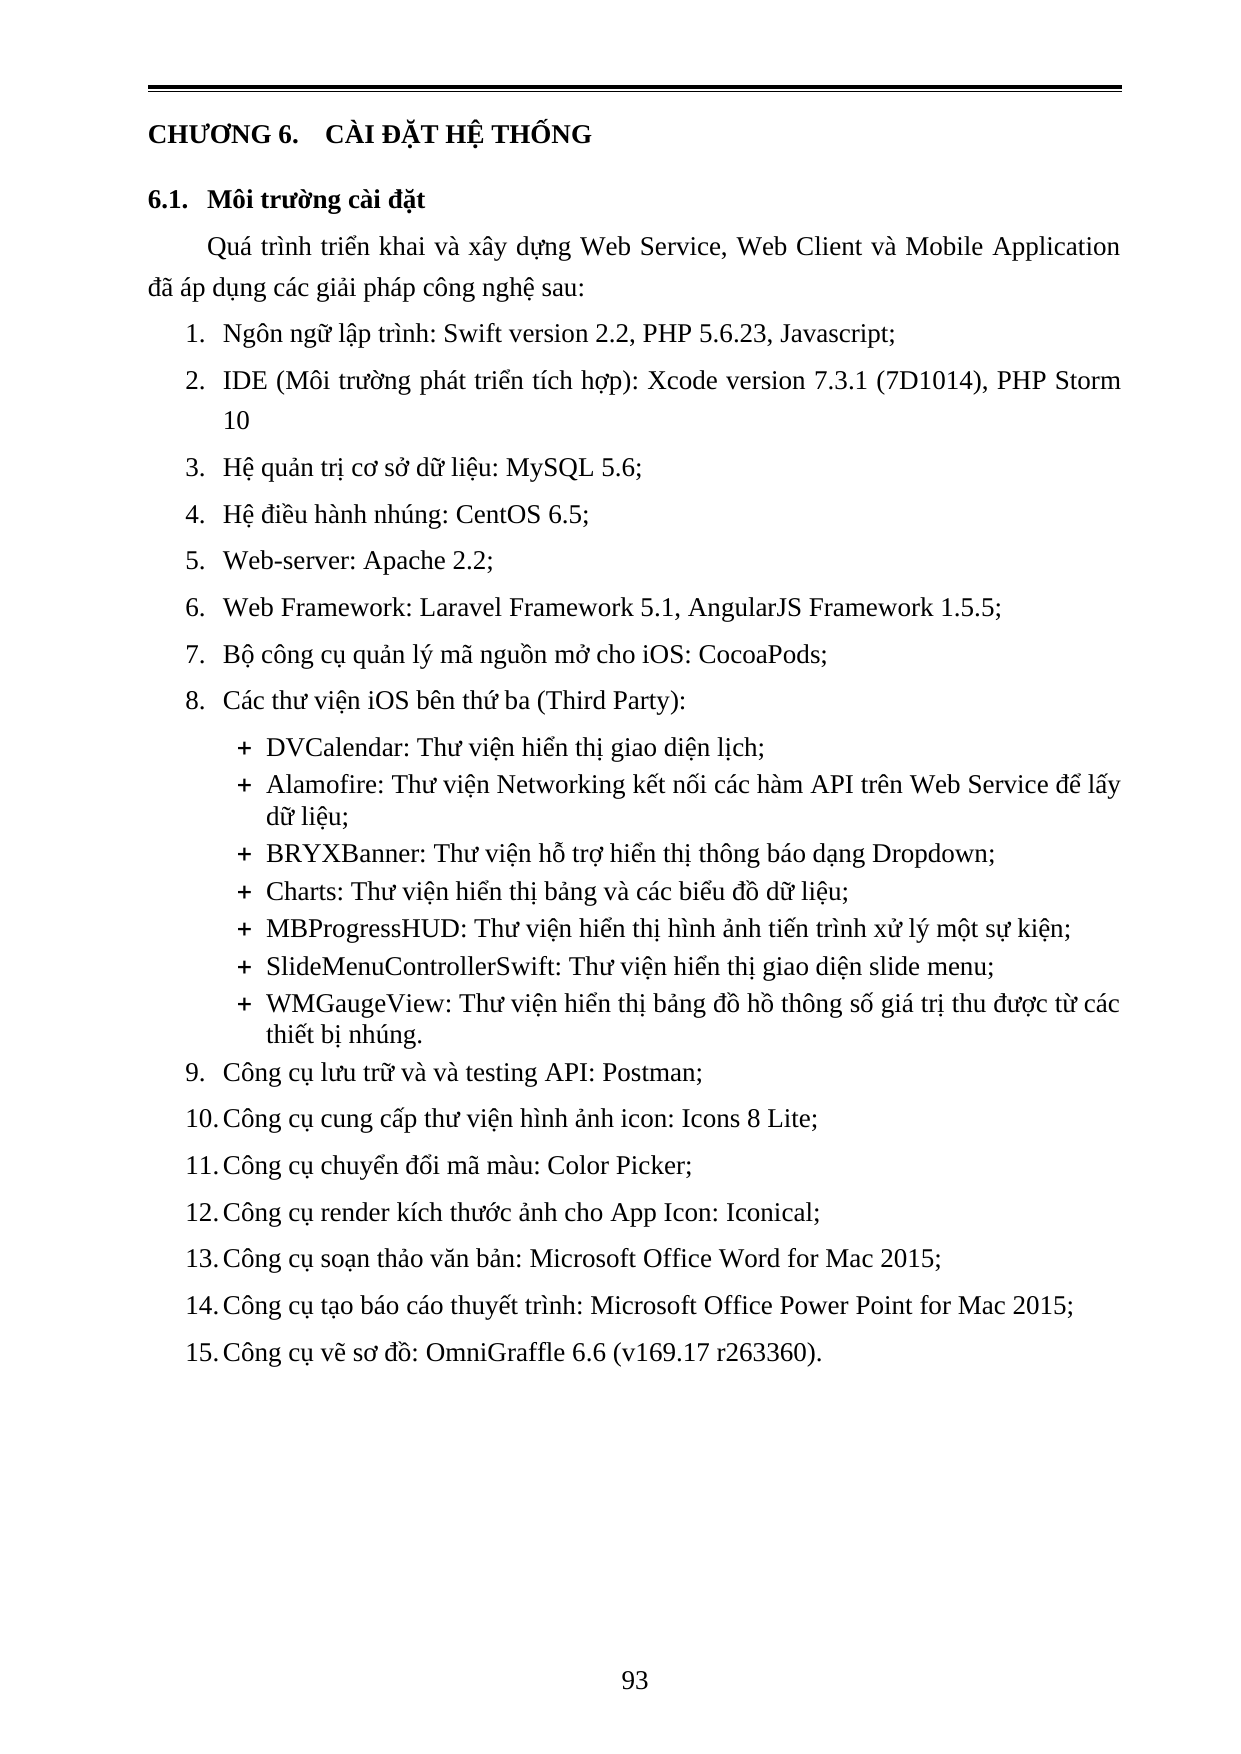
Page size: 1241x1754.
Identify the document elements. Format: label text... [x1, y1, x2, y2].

list Công cụ vẽ sơ đồ: OmniGraffle 6.6 (v169.17 r263360). [185, 1336, 1122, 1367]
list Công cụ tạo báo cáo thuyết trình: Microsoft Office Power Point for Mac 2015; [185, 1289, 1122, 1320]
list IDE (Môi trường phát triển tích hợp): Xcode version 7.3.1 (7D1014), PHP Storm 10 [185, 364, 1122, 436]
text Alamofire: Thư viện Networking kết nối các hàm API trên Web Service để lấy dữ liệu; [236, 768, 1122, 831]
list Hệ quản trị cơ sở dữ liệu: MySQL 5.6; [185, 451, 1122, 482]
list Các thư viện iOS bên thứ ba (Third Party): [185, 684, 1122, 716]
list Bộ công cụ quản lý mã nguồn mở cho iOS: CocoaPods; [185, 638, 1122, 669]
text Charts: Thư viện hiển thị bảng và các biểu đồ dữ liệu; [236, 875, 1122, 906]
text MBProgressHUD: Thư viện hiển thị hình ảnh tiến trình xử lý một sự kiện; [236, 912, 1122, 943]
subtitle Môi trường cài đặt [148, 183, 1122, 215]
list Công cụ lưu trữ và và testing API: Postman; [185, 1056, 1122, 1087]
list Web-server: Apache 2.2; [185, 544, 1122, 576]
list Công cụ chuyển đổi mã màu: Color Picker; [185, 1149, 1122, 1180]
list Web Framework: Laravel Framework 5.1, AngularJS Framework 1.5.5; [185, 591, 1122, 622]
text DVCalendar: Thư viện hiển thị giao diện lịch; [236, 731, 1122, 762]
text WMGaugeView: Thư viện hiển thị bảng đồ hồ thông số giá trị thu được từ các thiết bị nhúng. [236, 987, 1122, 1049]
text Quá trình triển khai và xây dựng Web Service, Web Client và Mobile Application đã áp dụng các giải pháp công nghệ sau: [148, 230, 1122, 302]
list Ngôn ngữ lập trình: Swift version 2.2, PHP 5.6.23, Javascript; [185, 317, 1122, 348]
list Công cụ soạn thảo văn bản: Microsoft Office Word for Mac 2015; [185, 1242, 1122, 1274]
text BRYXBanner: Thư viện hỗ trợ hiển thị thông báo dạng Dropdown; [236, 837, 1122, 868]
text SlideMenuControllerSwift: Thư viện hiển thị giao diện slide menu; [236, 950, 1122, 981]
list Công cụ render kích thước ảnh cho App Icon: Iconical; [185, 1196, 1122, 1227]
list Công cụ cung cấp thư viện hình ảnh icon: Icons 8 Lite; [185, 1102, 1122, 1134]
list Hệ điều hành nhúng: CentOS 6.5; [185, 498, 1122, 529]
subtitle Cài đặt hệ thống [148, 118, 1122, 149]
